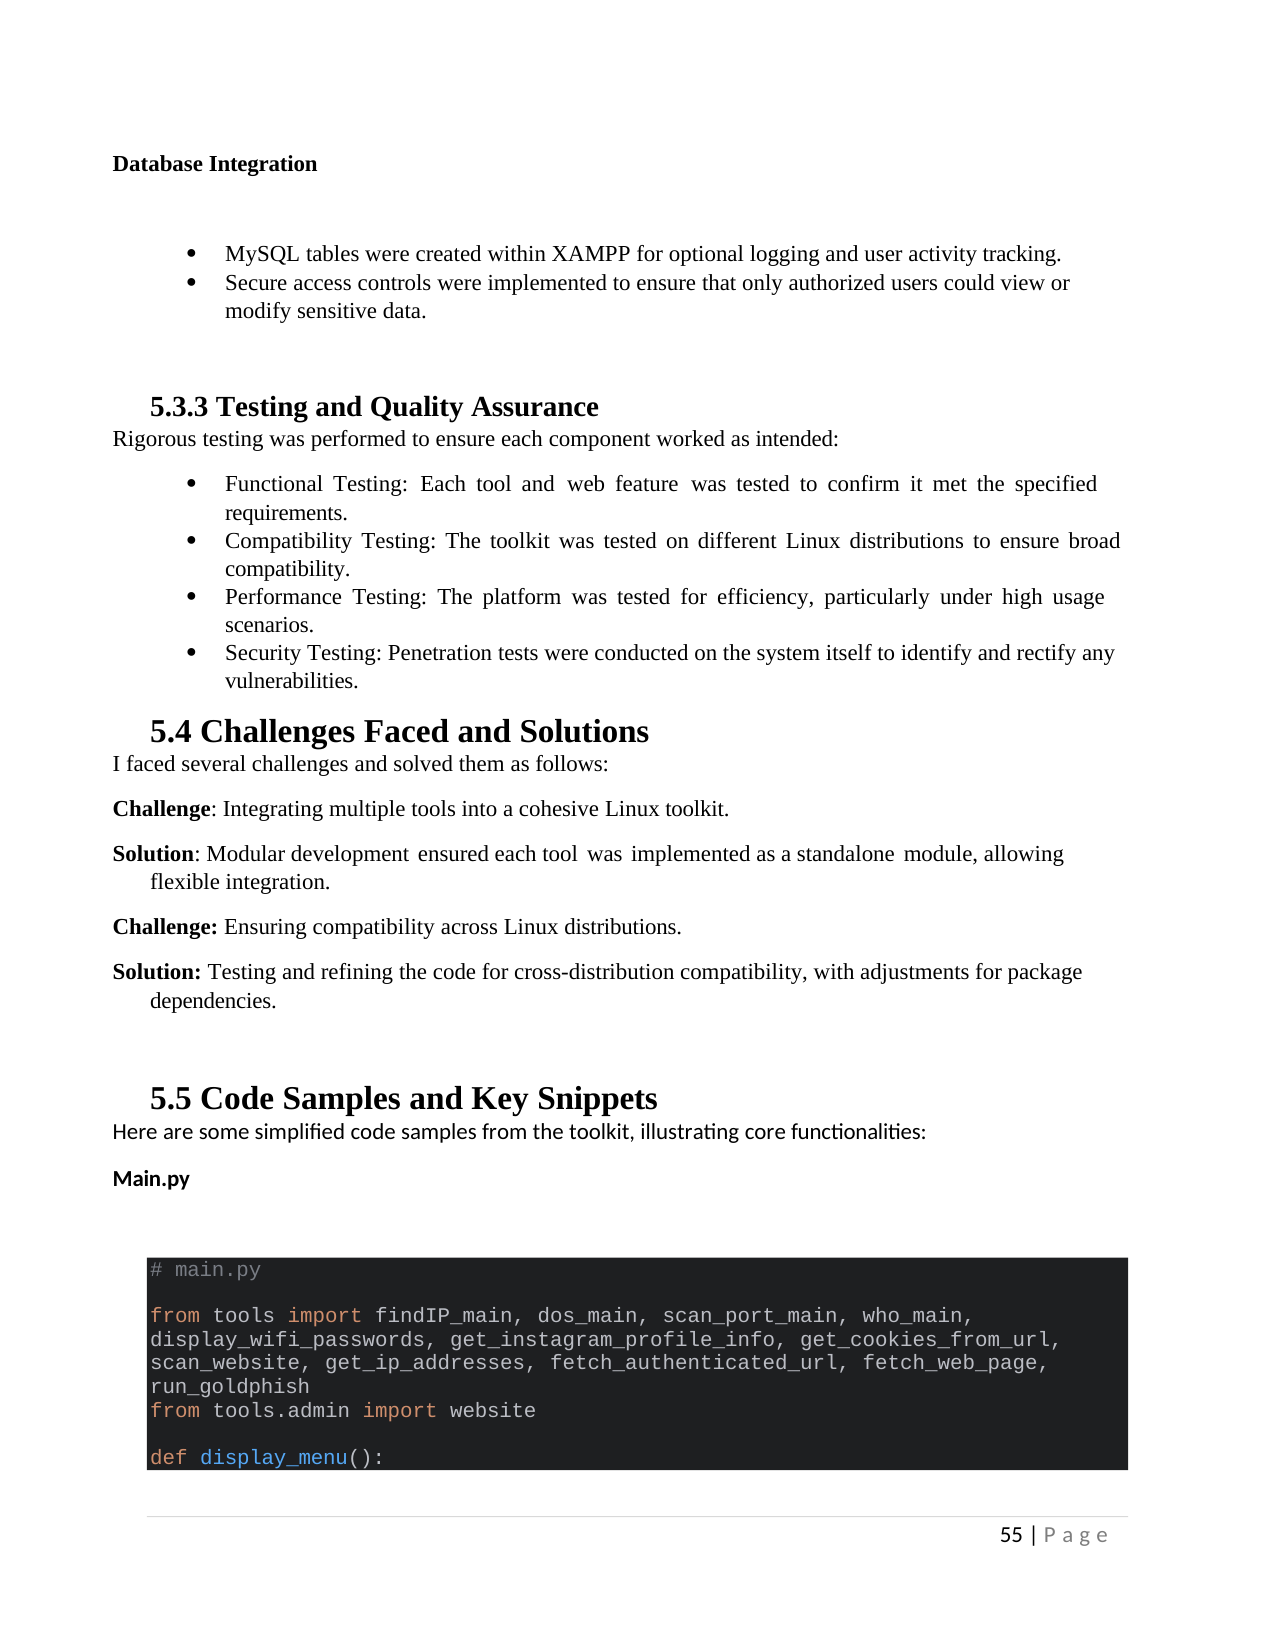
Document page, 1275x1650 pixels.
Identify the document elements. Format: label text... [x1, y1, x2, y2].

list Functional Testing: Each tool and web feature was tested to confirm it met the specified requirements. [187, 470, 1125, 525]
list Security Testing: Penetration tests were conducted on the system itself to identify and rectify any vulnerabilities. [187, 639, 1125, 693]
list Compatibility Testing: The toolkit was tested on different Linux distributions to ensure broad compatibility. [187, 527, 1125, 581]
text Main.py [112, 1164, 1200, 1192]
text Database Integration [112, 150, 1200, 176]
list MySQL tables were created within XAMPP for optional logging and user activity tracking. [187, 240, 1200, 267]
text Challenge: Ensuring compatibility across Linux distributions. [112, 913, 1200, 940]
list Performance Testing: The platform was tested for efficiency, particularly under high usage scenarios. [187, 583, 1124, 637]
text Rigorous testing was performed to ensure each component worked as intended: [112, 425, 1200, 451]
text I faced several challenges and solved them as follows: [112, 750, 1200, 777]
text Here are some simplified code samples from the toolkit, illustrating core functionalities: [112, 1117, 1200, 1145]
text Solution: Modular development ensured each tool was implemented as a standalone module, allowing flexible integration. [112, 841, 1125, 895]
text Solution: Testing and refining the code for cross-distribution compatibility, with adjustments for package dependencies. [112, 958, 1200, 1013]
text Challenge: Integrating multiple tools into a cohesive Linux toolkit. [112, 795, 1200, 822]
list Code Samples and Key Snippets [150, 1079, 1200, 1117]
list Challenges Faced and Solutions [150, 712, 1200, 750]
list Secure access controls were implemented to ensure that only authorized users could view or modify sensitive data. [187, 268, 1125, 323]
subtitle Testing and Quality Assurance [150, 389, 1200, 422]
